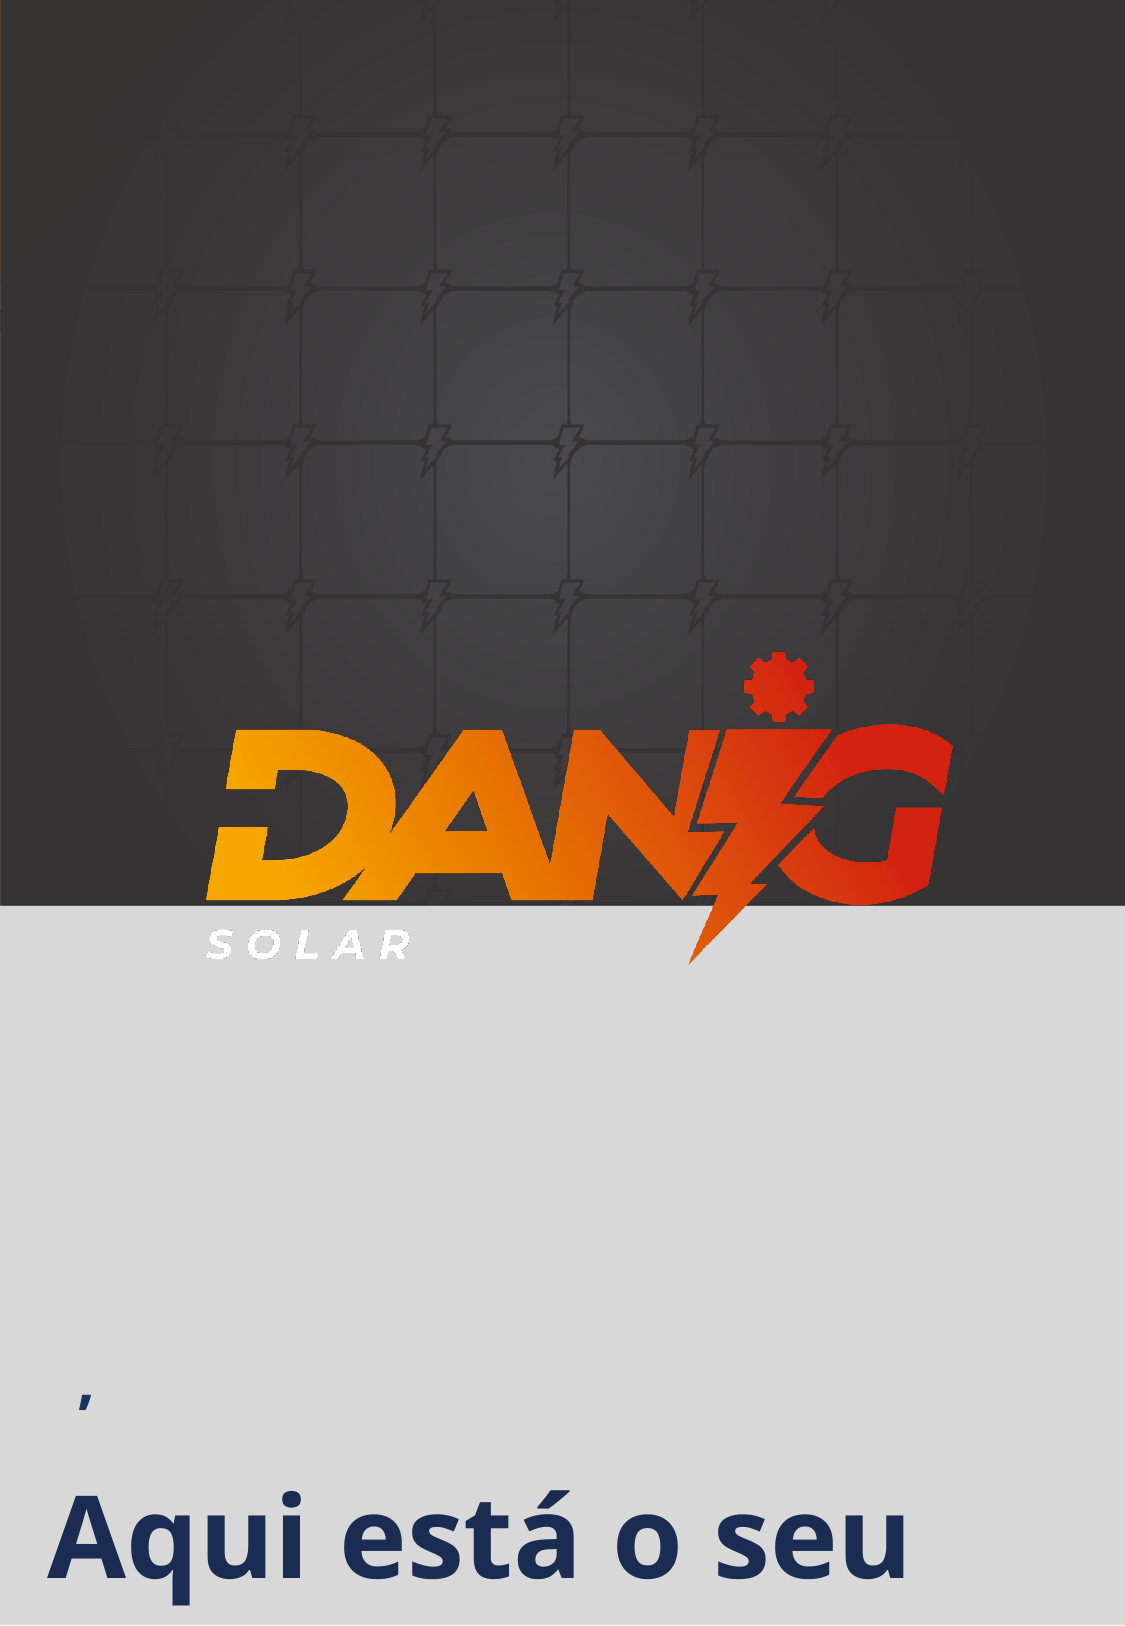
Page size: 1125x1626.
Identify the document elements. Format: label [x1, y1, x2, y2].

picture [0, 0, 1125, 979]
